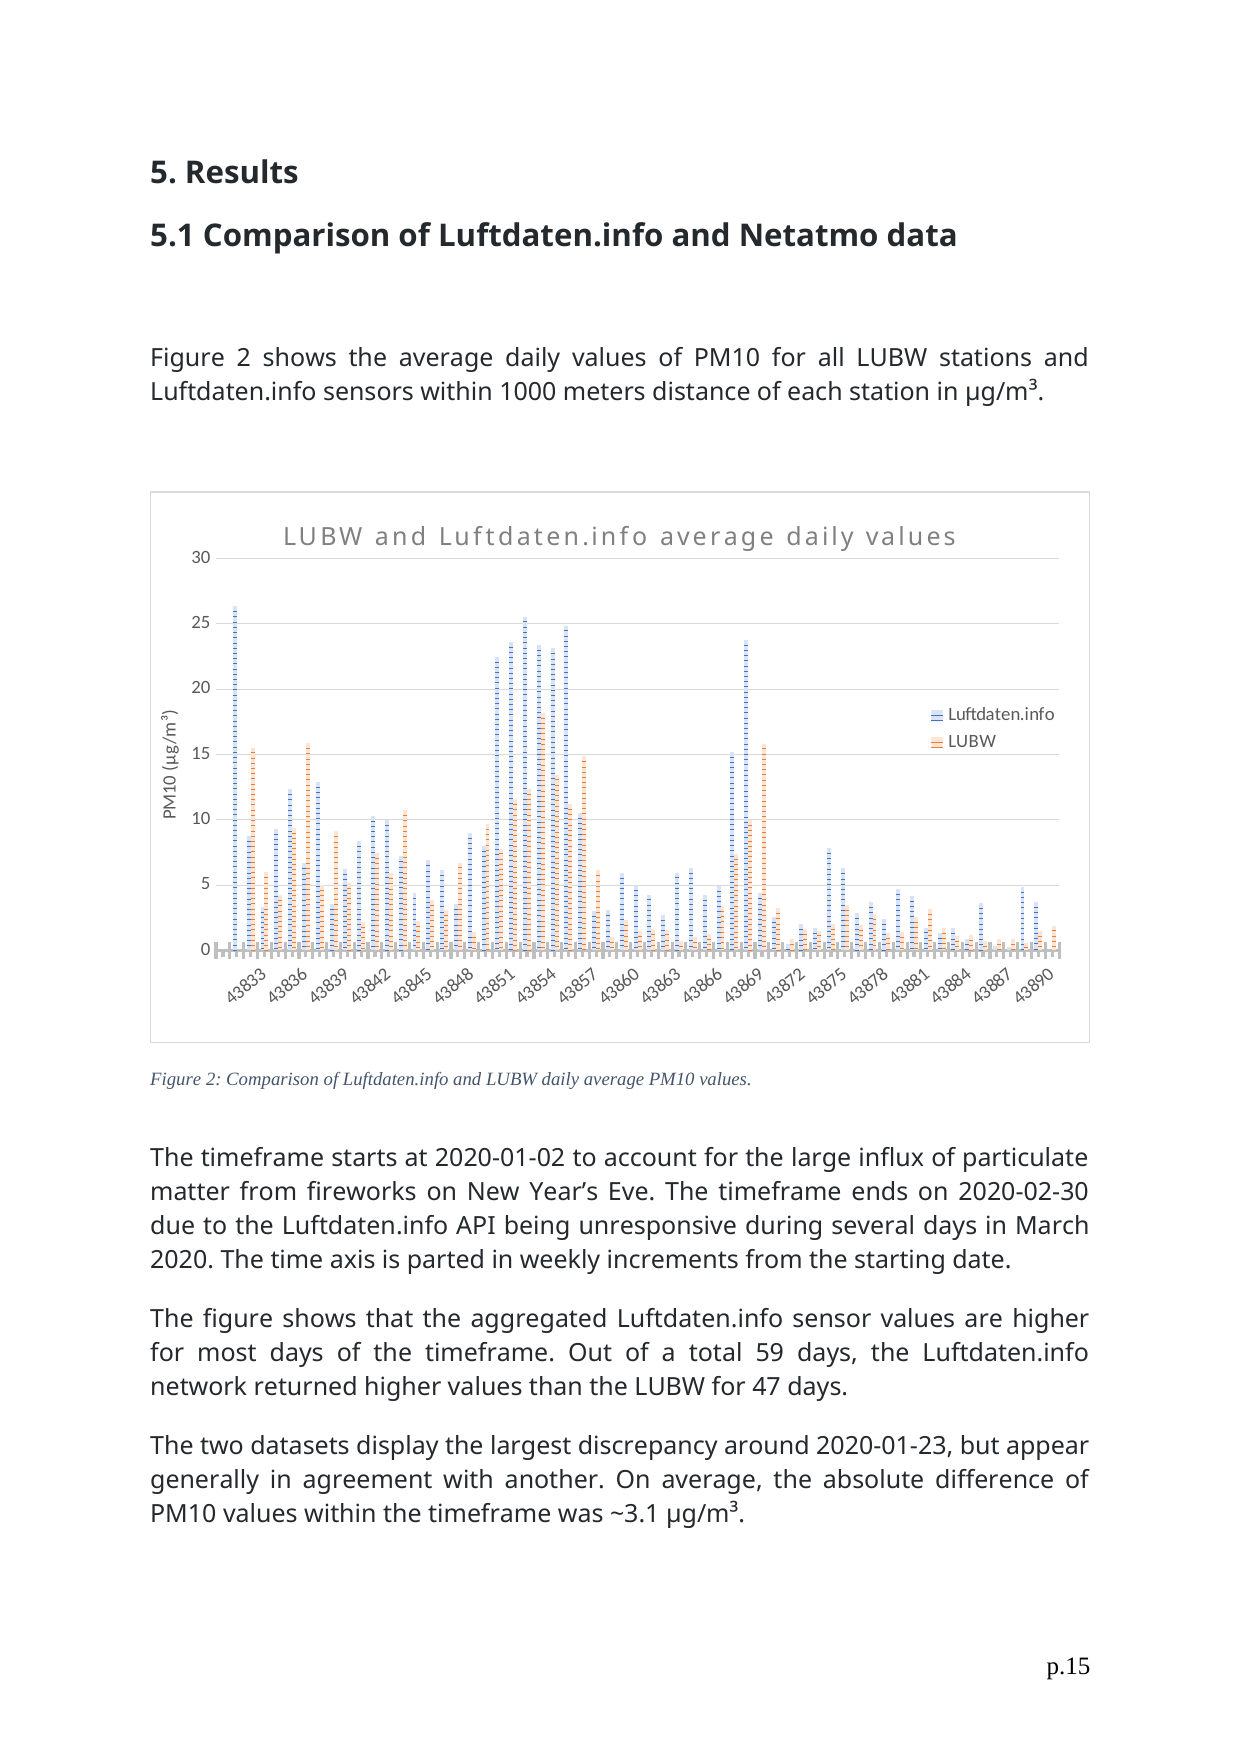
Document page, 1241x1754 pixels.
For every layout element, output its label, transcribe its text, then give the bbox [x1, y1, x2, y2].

text The two datasets display the largest discrepancy around 2020-01-23, but appear generally in agreement with another. On average, the absolute difference of PM10 values within the timeframe was ~3.1 µg/m³. [150, 1428, 1090, 1530]
text The figure shows that the aggregated Luftdaten.info sensor values are higher for most days of the timeframe. Out of a total 59 days, the Luftdaten.info network returned higher values than the LUBW for 47 days. [150, 1301, 1090, 1403]
text The timeframe starts at 2020-01-02 to account for the large influx of particulate matter from fireworks on New Year’s Eve. The timeframe ends on 2020-02-30 due to the Luftdaten.info API being unresponsive during several days in March 2020. The time axis is parted in weekly increments from the starting date. [150, 1139, 1090, 1276]
text Figure 2: Comparison of Luftdaten.info and LUBW daily average PM10 values. [150, 1068, 1090, 1090]
text Figure 2 shows the average daily values of PM10 for all LUBW stations and Luftdaten.info sensors within 1000 meters distance of each station in µg/m³. [150, 339, 1090, 407]
text 5. Results [150, 150, 1090, 193]
text 5.1 Comparison of Luftdaten.info and Netatmo data [150, 213, 1090, 255]
